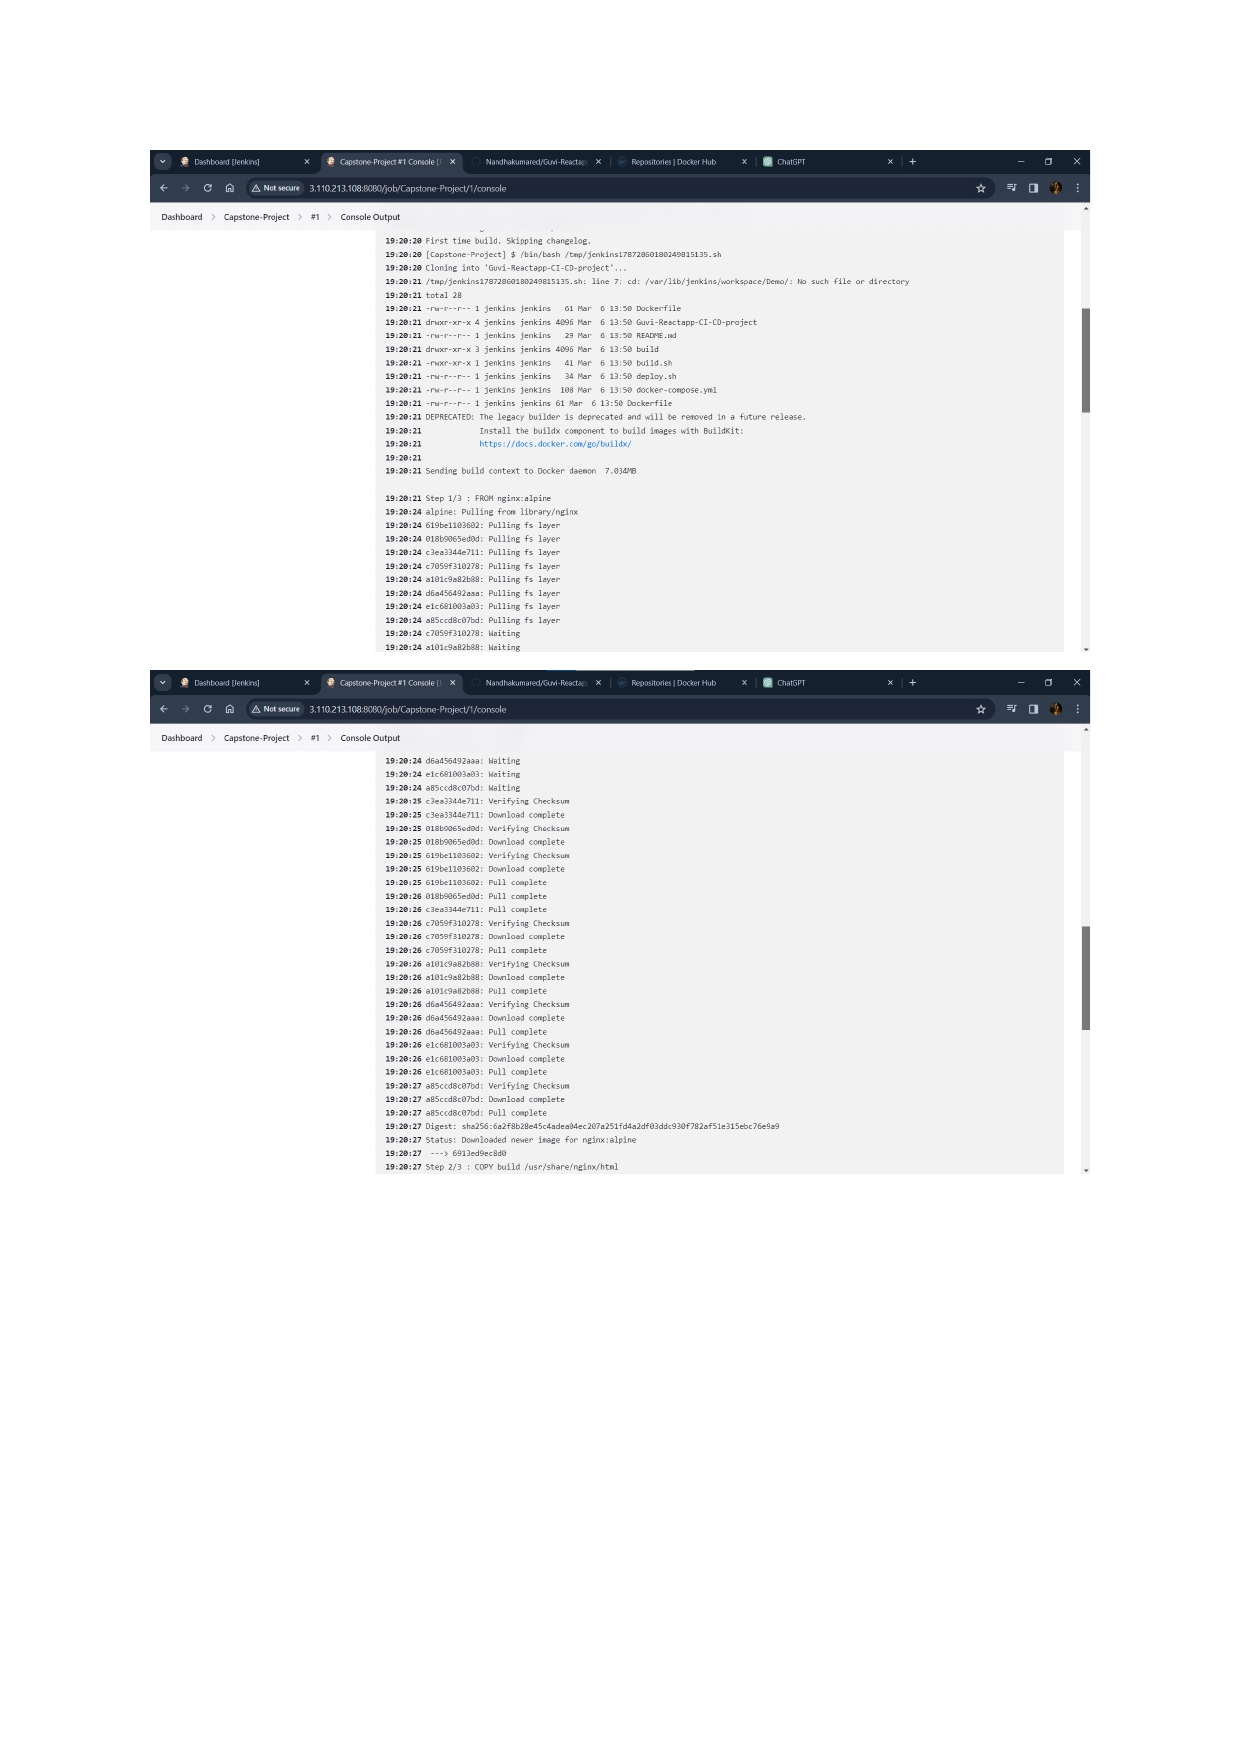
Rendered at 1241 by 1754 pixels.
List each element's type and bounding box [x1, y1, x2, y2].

picture [150, 150, 1091, 652]
picture [150, 670, 1091, 1174]
